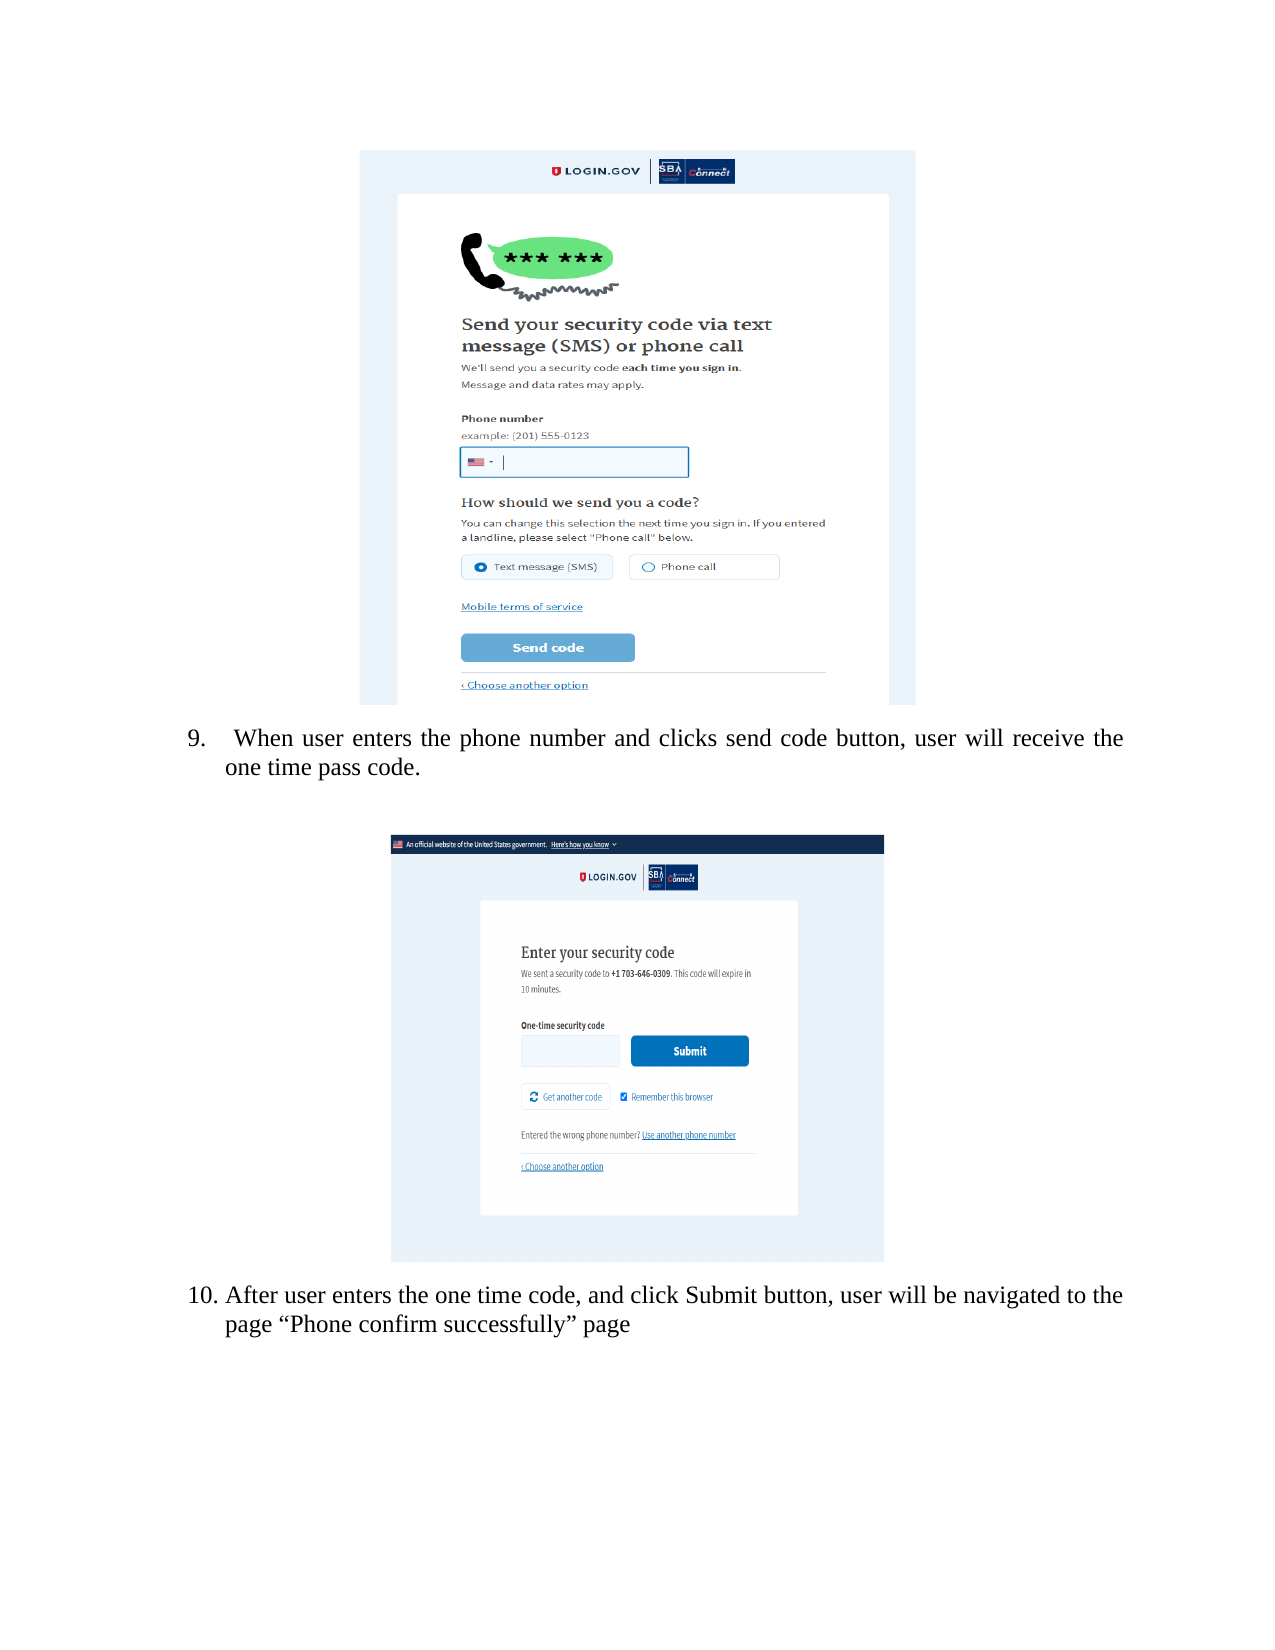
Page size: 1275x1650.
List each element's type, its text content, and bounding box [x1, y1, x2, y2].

list When user enters the phone number and clicks send code button, user will receive the one time pass code. [187, 723, 1125, 781]
picture [359, 150, 916, 705]
picture [390, 834, 885, 1262]
list After user enters the one time code, and click Submit button, user will be navigated to the page “Phone confirm successfully” page [187, 1281, 1125, 1338]
